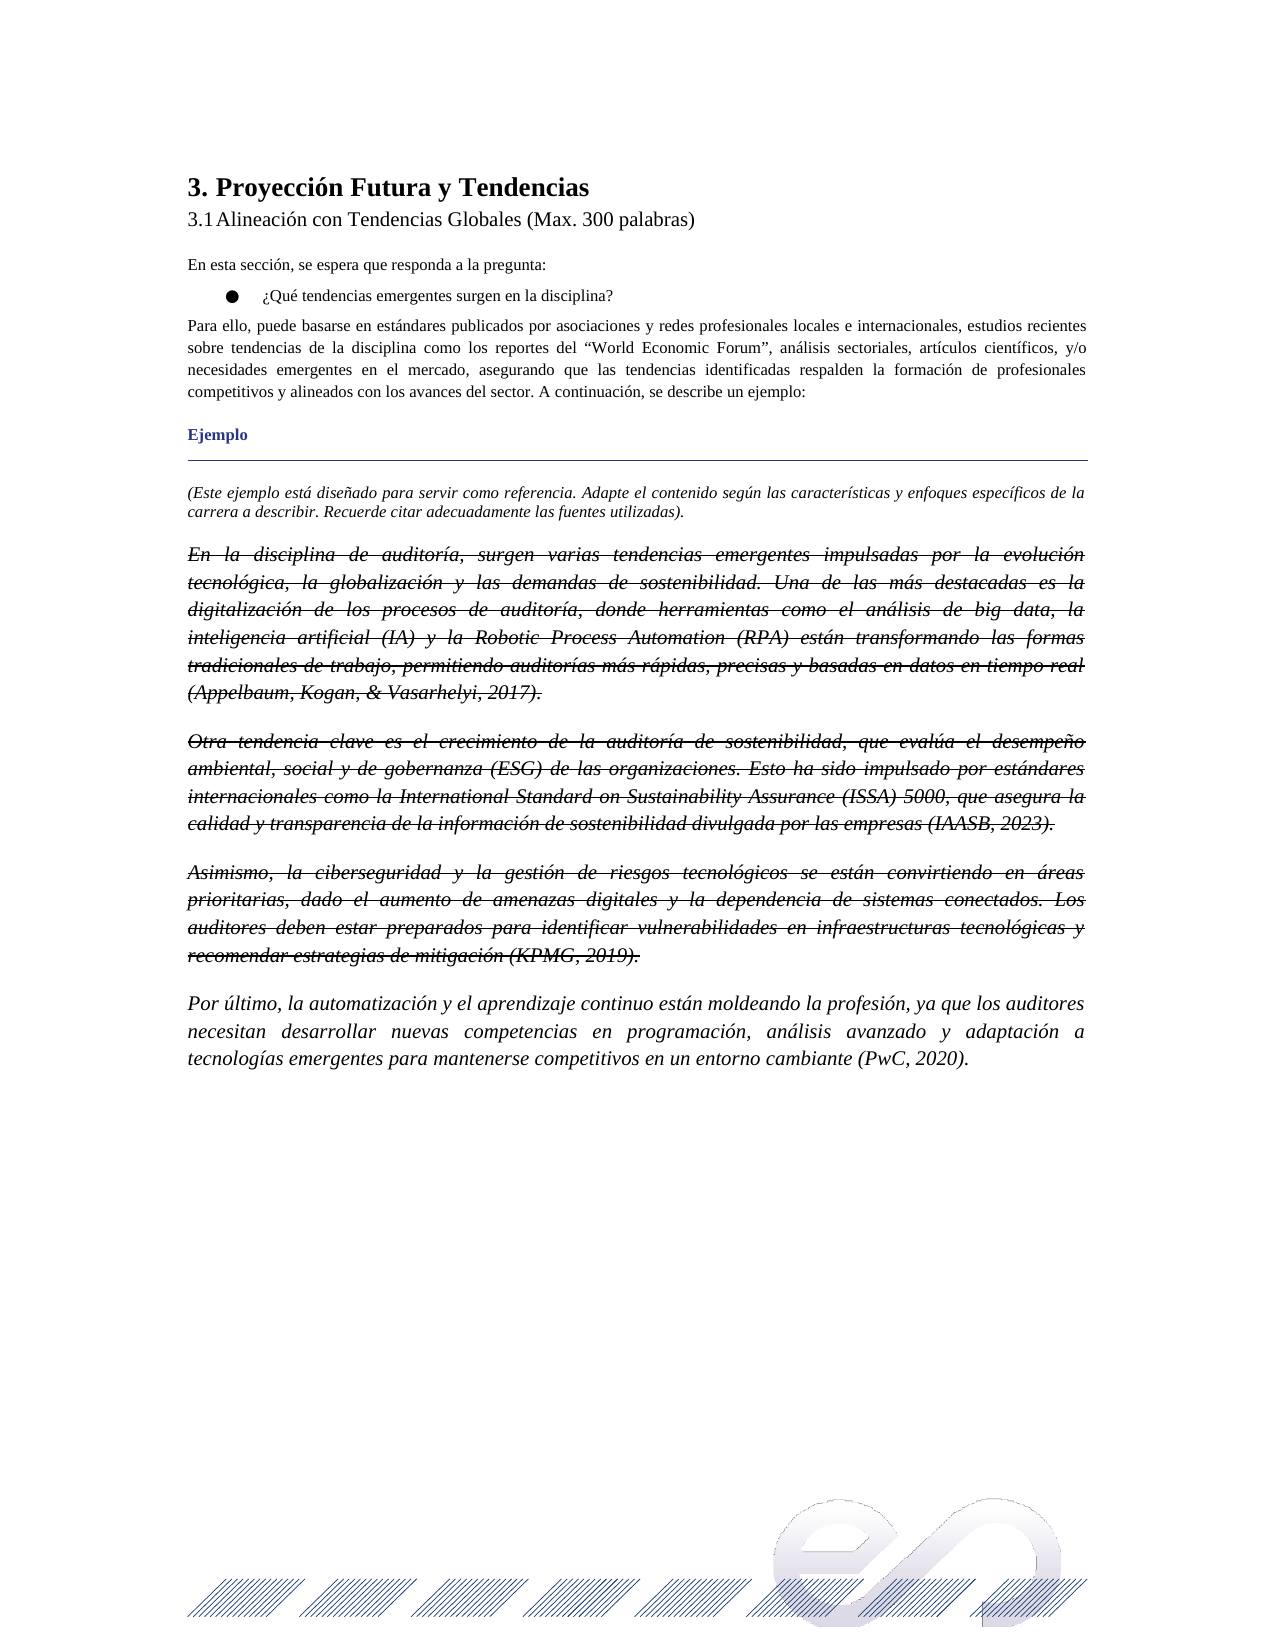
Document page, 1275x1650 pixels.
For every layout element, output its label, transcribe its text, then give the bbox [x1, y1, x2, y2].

picture [772, 1496, 1061, 1627]
list Alineación con Tendencias Globales (Max. 300 palabras) [187, 207, 1087, 231]
text En esta sección, se espera que responda a la pregunta: [187, 255, 1087, 274]
text Otra tendencia clave es el crecimiento de la auditoría de sostenibilidad, que evalúa el desempeño ambiental, social y de gobernanza (ESG) de las organizaciones. Esto ha sido impulsado por estándares internacionales como la International Standard on Sustainability Assurance (ISSA) 5000, que asegura la calidad y transparencia de la información de sostenibilidad divulgada por las empresas (IAASB, 2023). [187, 728, 1087, 835]
list ¿Qué tendencias emergentes surgen en la disciplina? [225, 277, 1087, 311]
text Por último, la automatización y el aprendizaje continuo están moldeando la profesión, ya que los auditores necesitan desarrollar nuevas competencias en programación, análisis avanzado y adaptación a tecnologías emergentes para mantenerse competitivos en un entorno cambiante (PwC, 2020). [187, 991, 1087, 1070]
subtitle Proyección Futura y Tendencias [187, 171, 1087, 202]
text Para ello, puede basarse en estándares publicados por asociaciones y redes profesionales locales e internacionales, estudios recientes sobre tendencias de la disciplina como los reportes del “World Economic Forum”, análisis sectoriales, artículos científicos, y/o necesidades emergentes en el mercado, asegurando que las tendencias identificadas respalden la formación de profesionales competitivos y alineados con los avances del sector. A continuación, se describe un ejemplo: [187, 316, 1087, 401]
text En la disciplina de auditoría, surgen varias tendencias emergentes impulsadas por la evolución tecnológica, la globalización y las demandas de sostenibilidad. Una de las más destacadas es la digitalización de los procesos de auditoría, donde herramientas como el análisis de big data, la inteligencia artificial (IA) y la Robotic Process Automation (RPA) están transformando las formas tradicionales de trabajo, permitiendo auditorías más rápidas, precisas y basadas en datos en tiempo real (Appelbaum, Kogan, & Vasarhelyi, 2017). [187, 542, 1087, 704]
text (Este ejemplo está diseñado para servir como referencia. Adapte el contenido según las características y enfoques específicos de la carrera a describir. Recuerde citar adecuadamente las fuentes utilizadas). [187, 484, 1087, 521]
text Ejemplo [187, 424, 1087, 460]
text Asimismo, la ciberseguridad y la gestión de riesgos tecnológicos se están convirtiendo en áreas prioritarias, dado el aumento de amenazas digitales y la dependencia de sistemas conectados. Los auditores deben estar preparados para identificar vulnerabilidades en infraestructuras tecnológicas y recomendar estrategias de mitigación (KPMG, 2019). [187, 860, 1087, 967]
